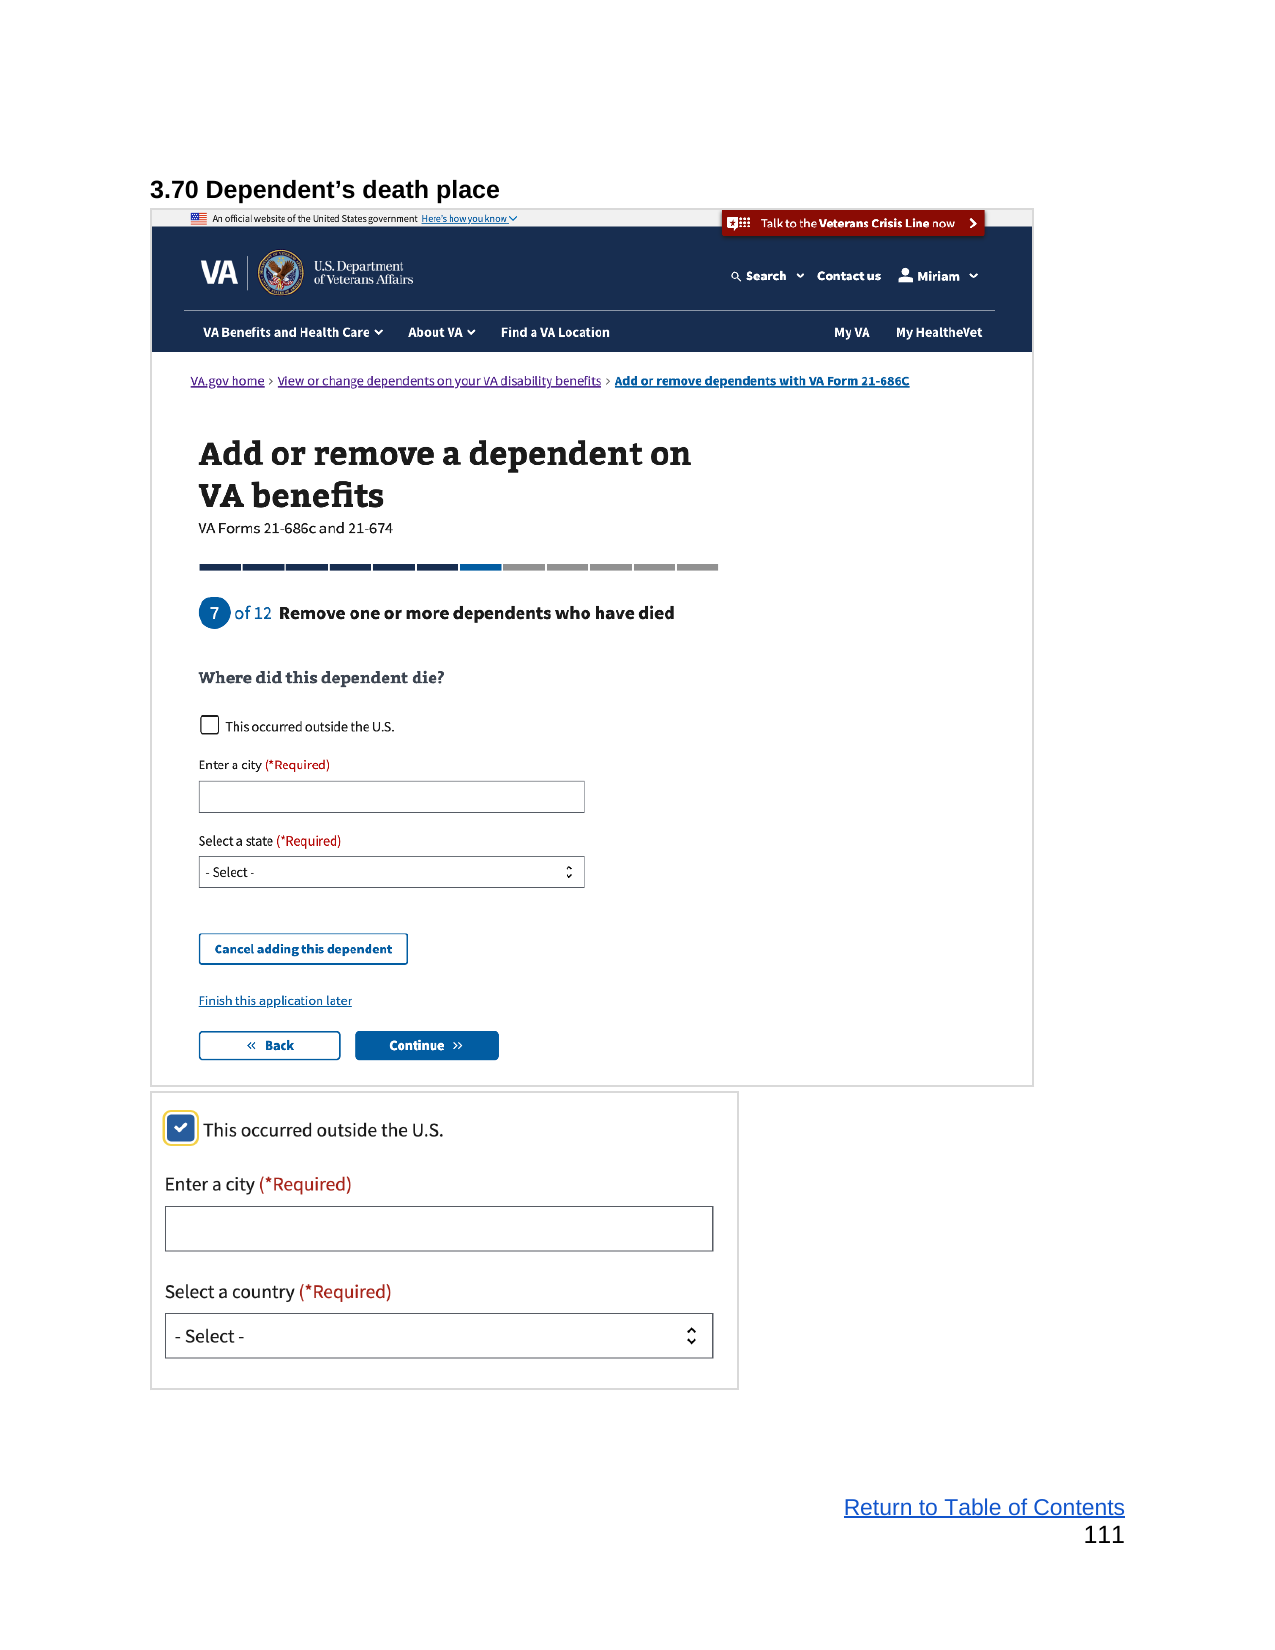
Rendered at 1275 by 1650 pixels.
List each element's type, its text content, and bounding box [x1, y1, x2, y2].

subtitle 3.70 Dependent’s death place [150, 175, 1125, 204]
picture [152, 210, 1032, 1085]
picture [152, 1093, 737, 1388]
